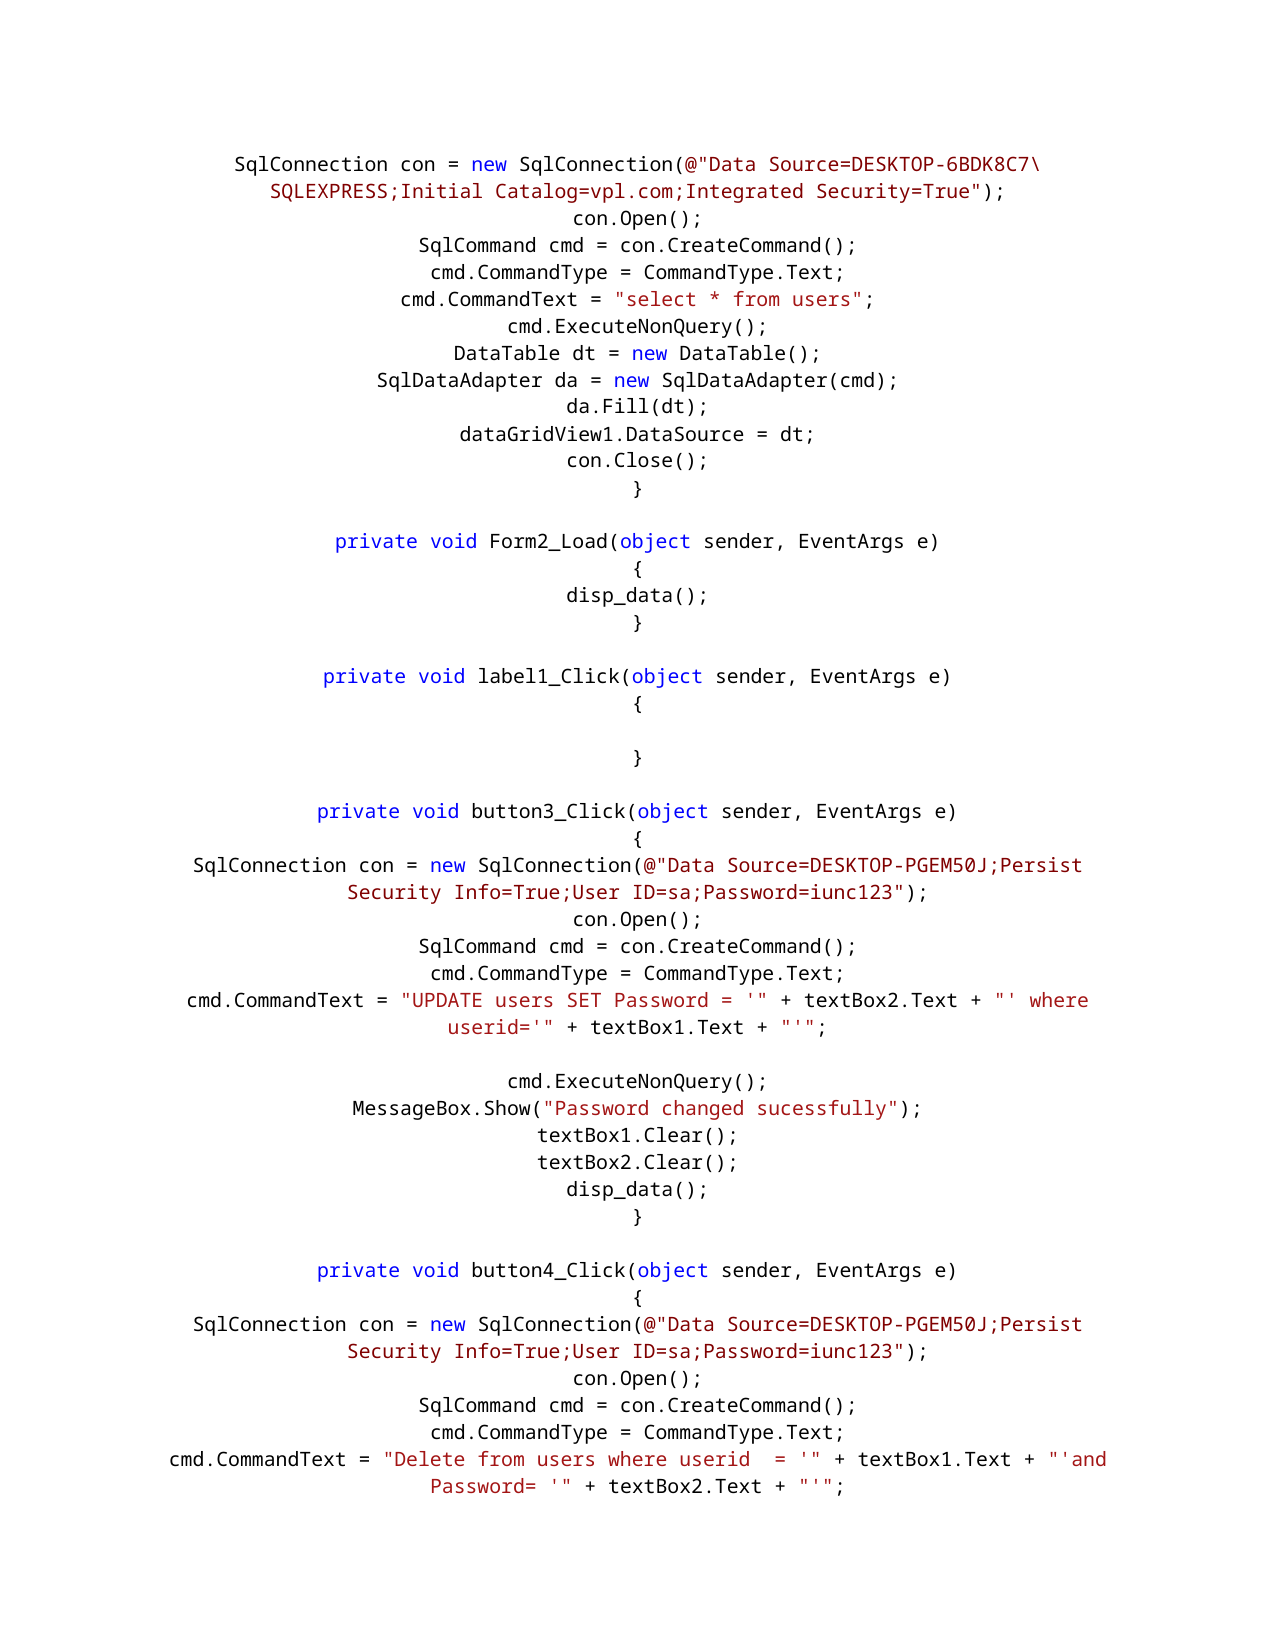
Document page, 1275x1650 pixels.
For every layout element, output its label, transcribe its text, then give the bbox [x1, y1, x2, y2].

text cmd.ExecuteNonQuery(); [150, 312, 1125, 339]
text private void button4_Click(object sender, EventArgs e) [150, 1256, 1125, 1283]
text SqlConnection con = new SqlConnection(@"Data Source=DESKTOP-PGEM50J;Persist Security Info=True;User ID=sa;Password=iunc123"); [150, 851, 1125, 905]
text disp_data(); [150, 582, 1125, 609]
text } [150, 743, 1125, 771]
text SqlCommand cmd = con.CreateCommand(); [150, 1391, 1125, 1418]
text MessageBox.Show("Password changed sucessfully"); [150, 1094, 1125, 1121]
text private void Form2_Load(object sender, EventArgs e) [150, 528, 1125, 555]
text con.Close(); [150, 447, 1125, 474]
text } [150, 474, 1125, 501]
text con.Open(); [150, 905, 1125, 932]
text private void label1_Click(object sender, EventArgs e) [150, 663, 1125, 689]
text SqlConnection con = new SqlConnection(@"Data Source=DESKTOP-6BDK8C7\SQLEXPRESS;Initial Catalog=vpl.com;Integrated Security=True"); [150, 150, 1125, 204]
text private void button3_Click(object sender, EventArgs e) [150, 797, 1125, 824]
text SqlConnection con = new SqlConnection(@"Data Source=DESKTOP-PGEM50J;Persist Security Info=True;User ID=sa;Password=iunc123"); [150, 1310, 1125, 1364]
text da.Fill(dt); [150, 393, 1125, 420]
text SqlCommand cmd = con.CreateCommand(); [150, 231, 1125, 258]
text cmd.CommandType = CommandType.Text; [150, 959, 1125, 986]
text { [150, 824, 1125, 851]
text cmd.ExecuteNonQuery(); [150, 1067, 1125, 1094]
text DataTable dt = new DataTable(); [150, 339, 1125, 366]
text cmd.CommandText = "UPDATE users SET Password = '" + textBox2.Text + "' where userid='" + textBox1.Text + "'"; [150, 986, 1125, 1040]
text SqlDataAdapter da = new SqlDataAdapter(cmd); [150, 366, 1125, 393]
text cmd.CommandType = CommandType.Text; [150, 1418, 1125, 1445]
text dataGridView1.DataSource = dt; [150, 420, 1125, 447]
text textBox1.Clear(); [150, 1121, 1125, 1148]
text { [150, 689, 1125, 717]
text con.Open(); [150, 204, 1125, 231]
text cmd.CommandText = "Delete from users where userid = '" + textBox1.Text + "'and Password= '" + textBox2.Text + "'"; [150, 1445, 1125, 1499]
text cmd.CommandText = "select * from users"; [150, 285, 1125, 312]
text } [150, 609, 1125, 636]
text } [150, 1202, 1125, 1229]
text cmd.CommandType = CommandType.Text; [150, 258, 1125, 285]
text { [150, 1283, 1125, 1310]
text con.Open(); [150, 1364, 1125, 1391]
text textBox2.Clear(); [150, 1148, 1125, 1175]
text disp_data(); [150, 1175, 1125, 1202]
text { [150, 555, 1125, 582]
text SqlCommand cmd = con.CreateCommand(); [150, 932, 1125, 959]
